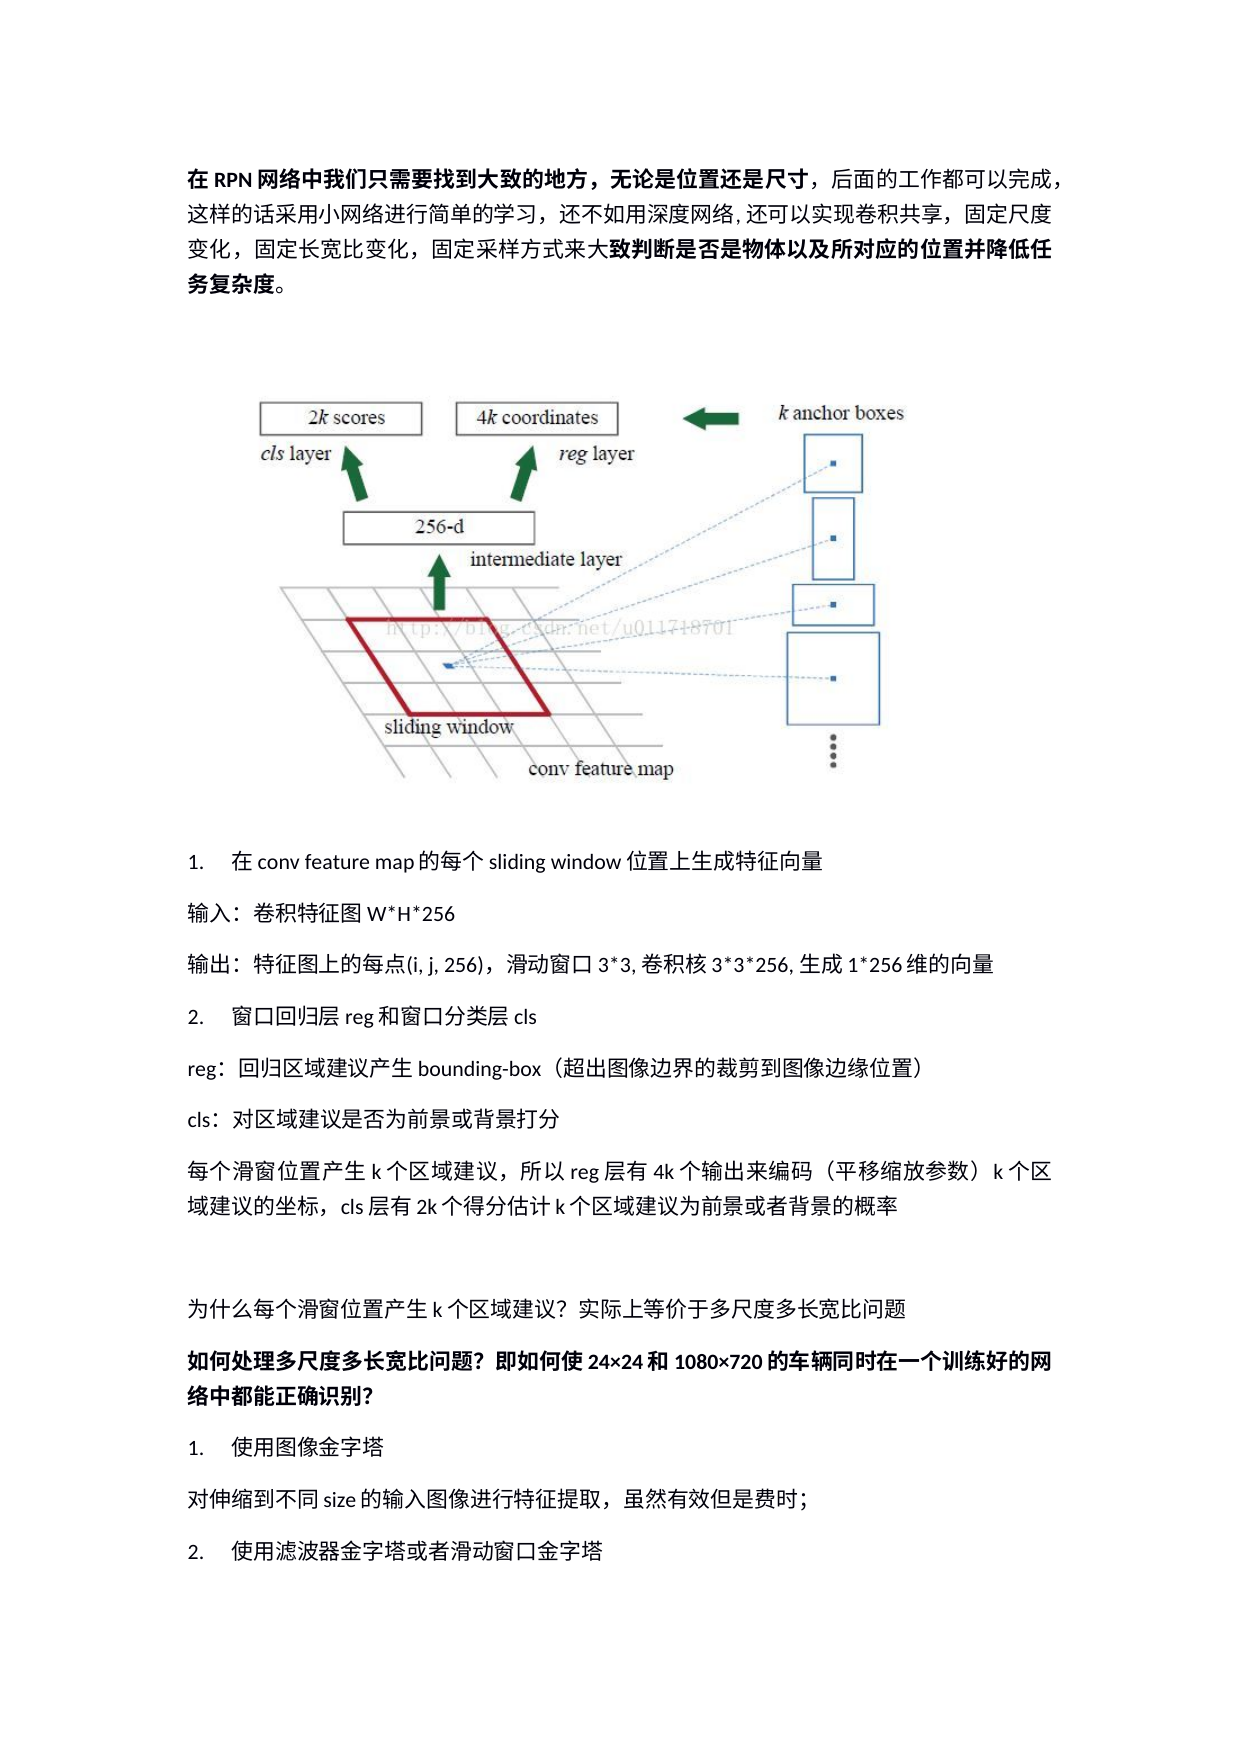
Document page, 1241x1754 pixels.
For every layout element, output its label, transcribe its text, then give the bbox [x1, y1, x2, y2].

text 为什么每个滑窗位置产生k个区域建议？实际上等价于多尺度多长宽比问题 [187, 1292, 1053, 1324]
text 输入：卷积特征图W*H*256 [187, 895, 1053, 928]
text 每个滑窗位置产生k个区域建议，所以reg层有4k个输出来编码（平移缩放参数）k个区域建议的坐标，cls层有2k个得分估计k个区域建议为前景或者背景的概率 [187, 1154, 1053, 1221]
text 输出：特征图上的每点(i, j, 256)，滑动窗口3*3, 卷积核3*3*256, 生成1*256维的向量 [187, 947, 1053, 979]
text cls：对区域建议是否为前景或背景打分 [187, 1102, 1053, 1134]
text reg：回归区域建议产生bounding-box（超出图像边界的裁剪到图像边缘位置） [187, 1050, 1053, 1083]
text 在RPN网络中我们只需要找到大致的地方，无论是位置还是尺寸，后面的工作都可以完成，这样的话采用小网络进行简单的学习，还不如用深度网络, 还可以实现卷积共享，固定尺度变化，固定长宽比变化，固定采样方式来大致判断是否是物体以及所对应的位置并降低任务复杂度。 [187, 162, 1053, 299]
list 使用滤波器金字塔或者滑动窗口金字塔 [187, 1533, 1053, 1566]
list 在conv feature map的每个sliding window位置上生成特征向量 [187, 844, 1053, 876]
list 窗口回归层reg和窗口分类层cls [187, 999, 1053, 1031]
text 如何处理多尺度多长宽比问题？即如何使24×24和1080×720的车辆同时在一个训练好的网络中都能正确识别？ [187, 1343, 1053, 1411]
list 使用图像金字塔 [187, 1430, 1053, 1462]
picture [187, 370, 915, 793]
text 对伸缩到不同size的输入图像进行特征提取，虽然有效但是费时； [187, 1482, 1053, 1514]
